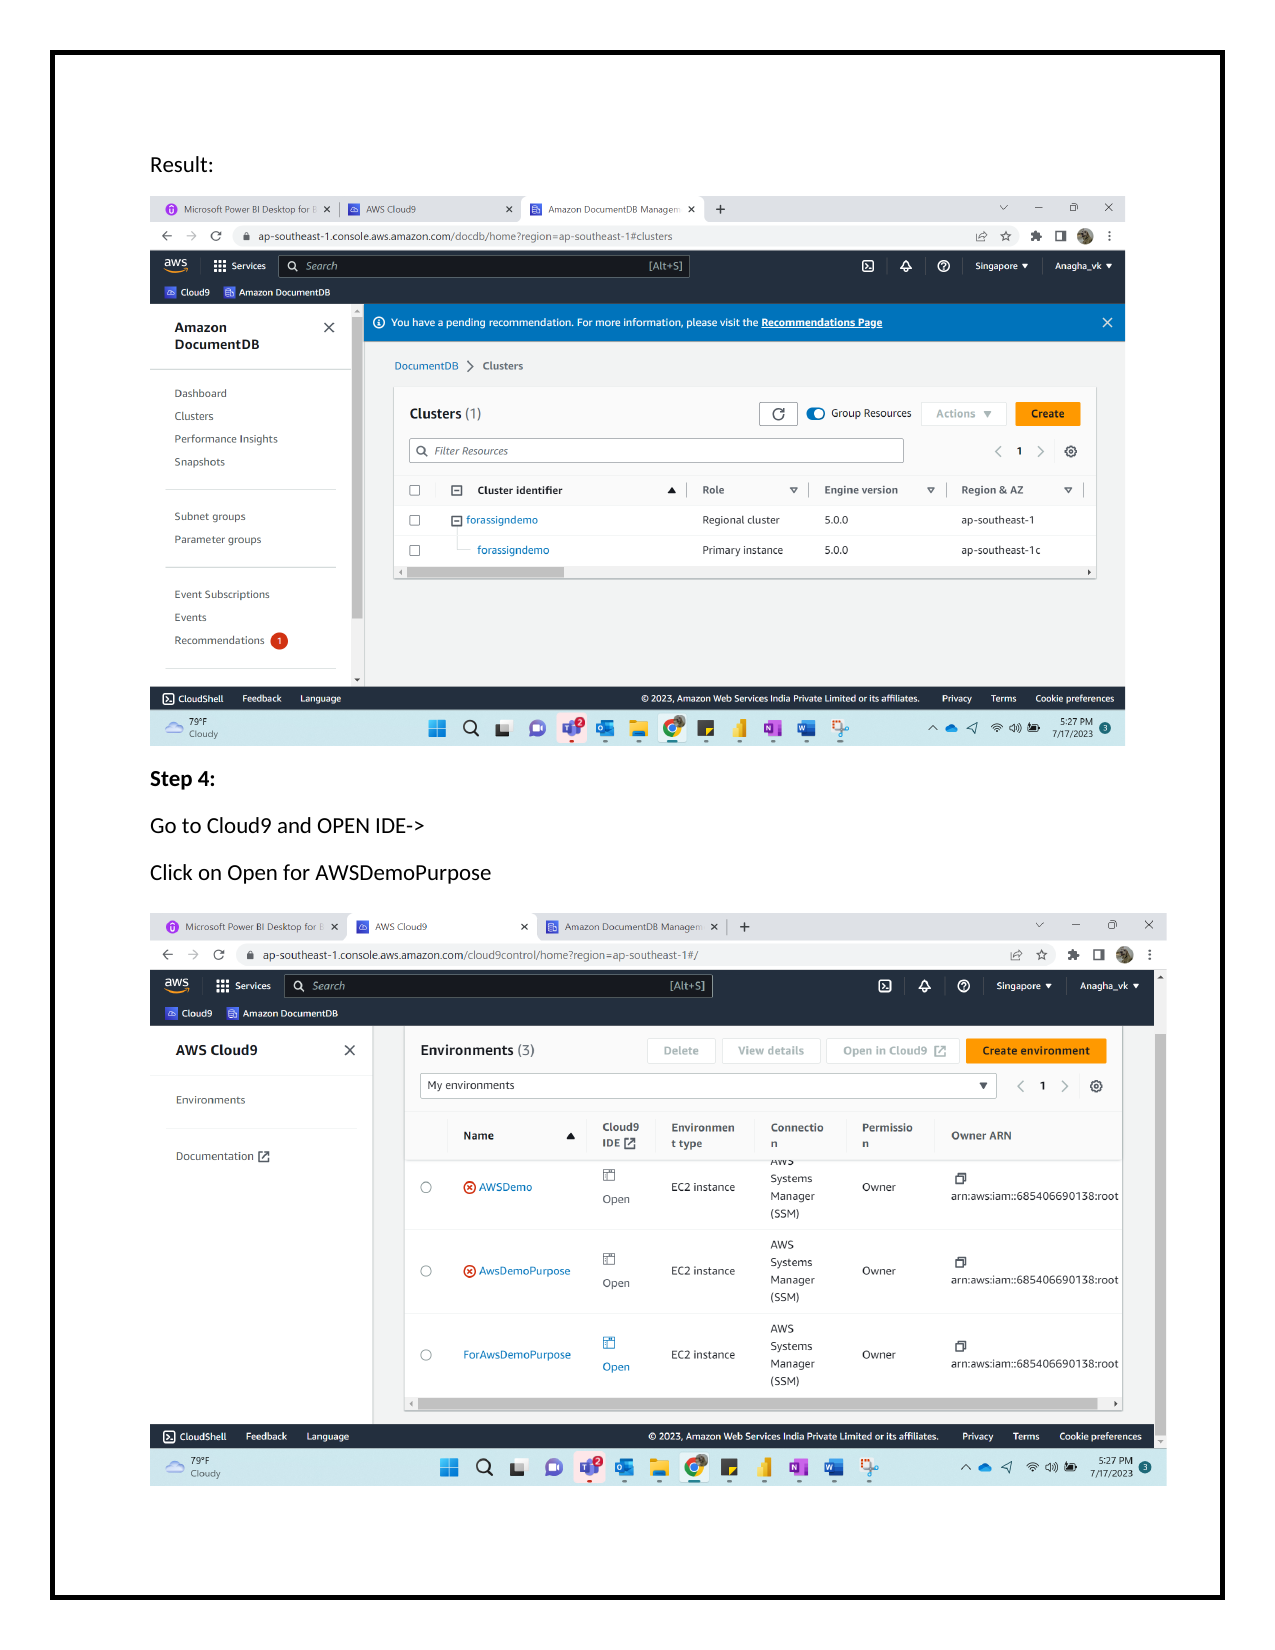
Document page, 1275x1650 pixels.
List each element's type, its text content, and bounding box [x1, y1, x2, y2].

text Go to Cloud9 and OPEN IDE-> [150, 811, 1125, 839]
text Result: [150, 150, 1125, 178]
text Step 4: [150, 764, 1125, 792]
picture [150, 196, 1125, 746]
picture [150, 913, 1167, 1486]
text Click on Open for AWSDemoPurpose [150, 858, 1125, 886]
